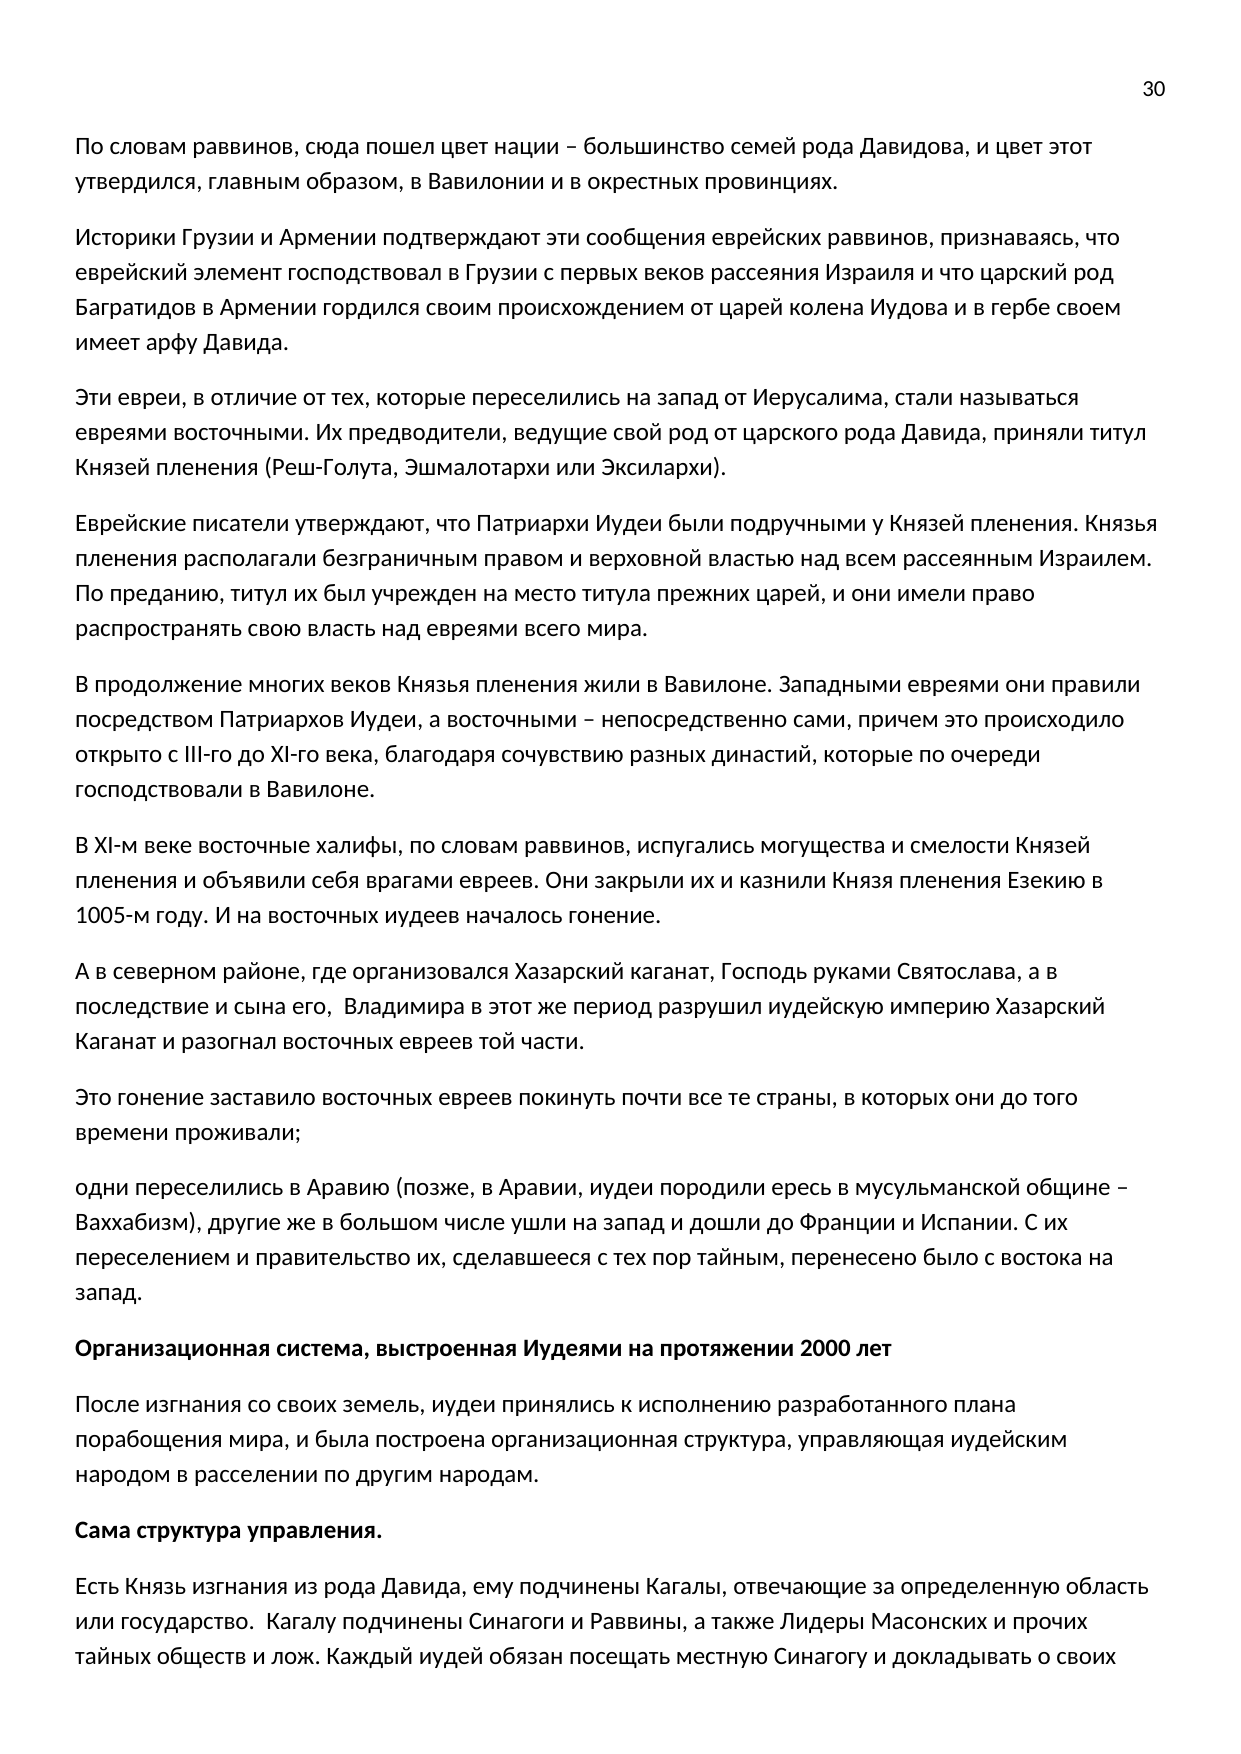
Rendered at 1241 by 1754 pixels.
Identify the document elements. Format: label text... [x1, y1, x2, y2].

text По словам раввинов, сюда пошел цвет нации – большинство семей рода Давидова, и цвет этот утвердился, главным образом, в Вавилонии и в окрестных провинциях. [75, 130, 1165, 195]
text После изгнания со своих земель, иудеи принялись к исполнению разработанного плана порабощения мира, и была построена организационная структура, управляющая иудейским народом в расселении по другим народам. [75, 1388, 1165, 1489]
text одни переселились в Аравию (позже, в Аравии, иудеи породили ересь в мусульманской общине – Ваххабизм), другие же в большом числе ушли на запад и дошли до Франции и Испании. С их переселением и правительство их, сделавшееся с тех пор тайным, перенесено было с востока на запад. [75, 1171, 1165, 1307]
text Эти евреи, в отличие от тех, которые переселились на запад от Иерусалима, стали называться евреями восточными. Их предводители, ведущие свой род от царского рода Давида, приняли титул Князей пленения (Реш-Голута, Эшмалотархи или Эксилархи). [75, 381, 1165, 482]
text В XI-м веке восточные халифы, по словам раввинов, испугались могущества и смелости Князей пленения и объявили себя врагами евреев. Они закрыли их и казнили Князя пленения Езекию в 1005-м году. И на восточных иудеев началось гонение. [75, 829, 1165, 929]
text Организационная система, выстроенная Иудеями на протяжении 2000 лет [75, 1332, 1165, 1363]
text Это гонение заставило восточных евреев покинуть почти все те страны, в которых они до того времени проживали; [75, 1081, 1165, 1146]
text В продолжение многих веков Князья пленения жили в Вавилоне. Западными евреями они правили посредством Патриархов Иудеи, а восточными – непосредственно сами, причем это происходило открыто с III-го до XI-го века, благодаря сочувствию разных династий, которые по очереди господствовали в Вавилоне. [75, 668, 1165, 804]
text Еврейские писатели утверждают, что Патриархи Иудеи были подручными у Князей пленения. Князья пленения располагали безграничным правом и верховной властью над всем рассеянным Израилем. По преданию, титул их был учрежден на место титула прежних царей, и они имели право распространять свою власть над евреями всего мирa. [75, 507, 1165, 643]
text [75, 1570, 1165, 1670]
text Историки Грузии и Армении подтверждают эти сообщения еврейских раввинов, признаваясь, что еврейский элемент господствовал в Грузии с первых веков рассеяния Израиля и что царский род Багратидов в Армении гордился своим происхождением от царей колена Иудова и в гербе своем имеет арфу Давида. [75, 221, 1165, 356]
text Сама структура управления. [75, 1514, 1165, 1544]
text А в северном районе, где организовался Хазарский каганат, Господь руками Святослава, а в последствие и сына его, Владимира в этот же период разрушил иудейскую империю Хазарский Каганат и разогнал восточных евреев той части. [75, 955, 1165, 1055]
